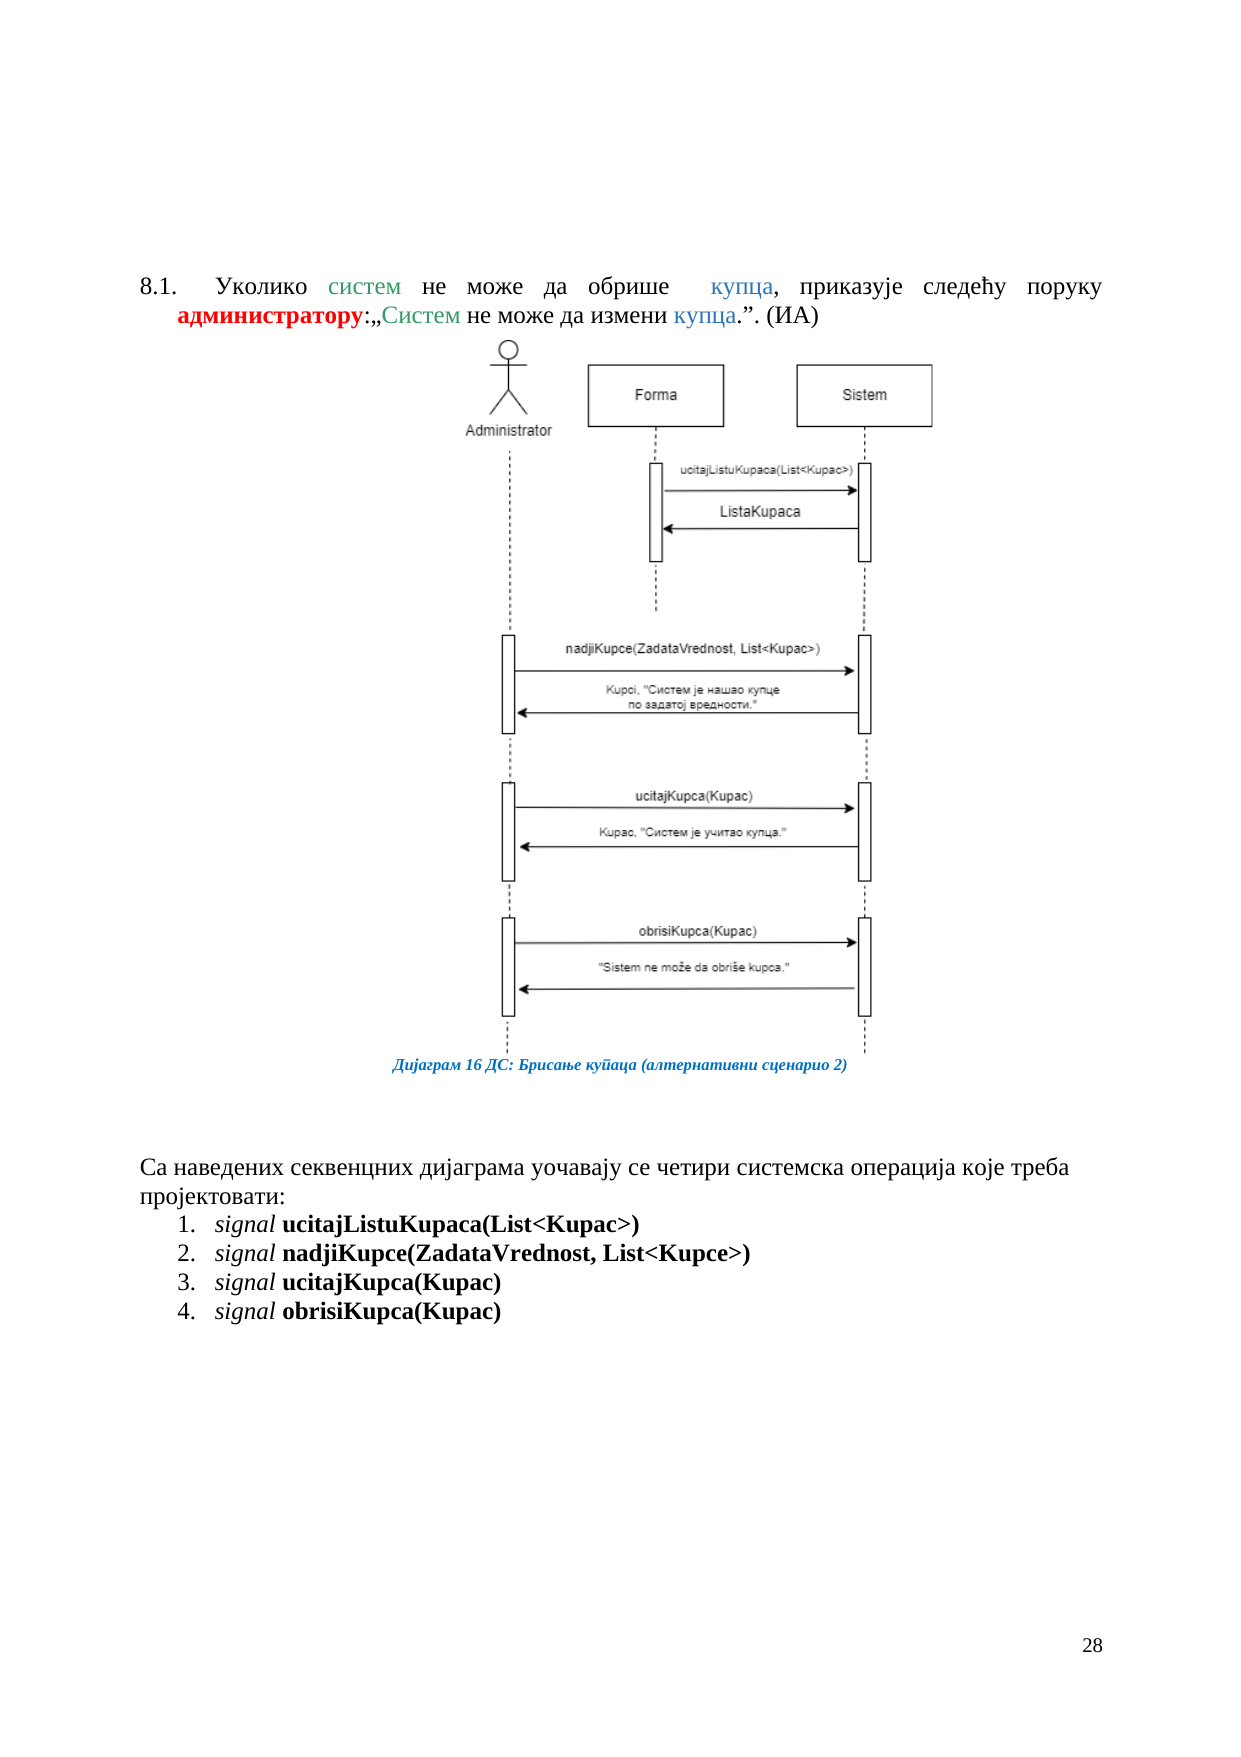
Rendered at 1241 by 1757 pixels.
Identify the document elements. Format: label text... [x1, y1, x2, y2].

picture [465, 340, 933, 1055]
text Дијаграм 16 ДС: Брисање купаца (алтернативни сценарио 2) [139, 1054, 1103, 1074]
list signal obrisiKupca(Kupac) [177, 1296, 1103, 1324]
list Уколико систем не може да обрише купца, приказује следећу поруку администратору:„Систем не може да измени купца.”. (ИА) [139, 271, 1103, 328]
list signal ucitajKupca(Kupac) [177, 1267, 1103, 1296]
list signal nadjiKupce(ZadataVrednost, List<Kupce>) [177, 1238, 1103, 1267]
list signal ucitajListuKupaca(List<Kupac>) [177, 1209, 1103, 1238]
text Са наведених секвенцних дијаграма уочавају се четири системска операција које треба пројектовати: [139, 1152, 1103, 1209]
